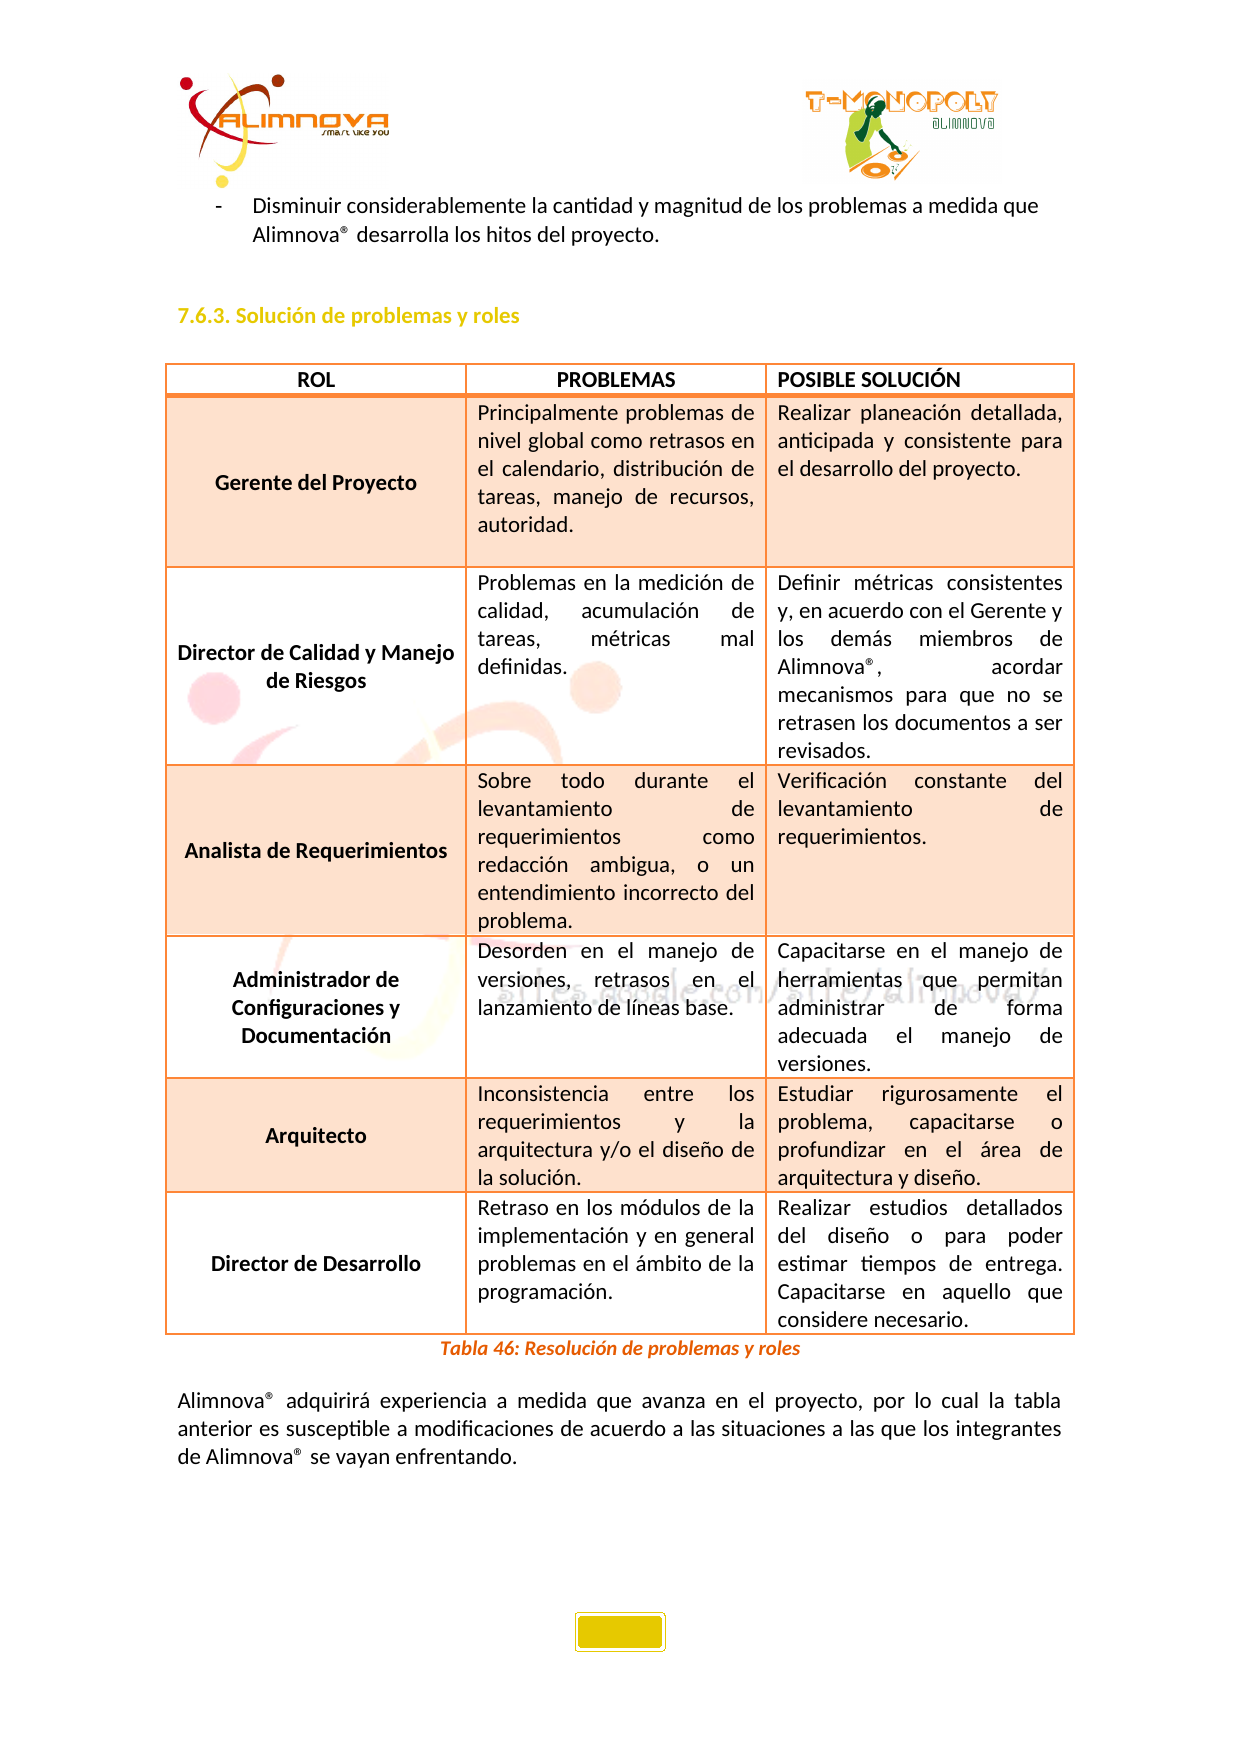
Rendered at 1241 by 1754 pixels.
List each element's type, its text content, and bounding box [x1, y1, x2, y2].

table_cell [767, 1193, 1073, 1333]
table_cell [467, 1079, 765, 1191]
list Disminuir considerablemente la cantidad y magnitud de los problemas a medida que Alimnova® desarrolla los hitos del proyecto. [215, 189, 1063, 248]
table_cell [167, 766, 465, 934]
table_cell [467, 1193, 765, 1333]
picture [802, 79, 1002, 184]
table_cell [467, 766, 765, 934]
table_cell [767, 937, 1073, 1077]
text Alimnova® adquirirá experiencia a medida que avanza en el proyecto, por lo cual la tabla anterior es susceptible a modificaciones de acuerdo a las situaciones a las que los integrantes de Alimnova® se vayan enfrentando. [177, 1386, 1063, 1470]
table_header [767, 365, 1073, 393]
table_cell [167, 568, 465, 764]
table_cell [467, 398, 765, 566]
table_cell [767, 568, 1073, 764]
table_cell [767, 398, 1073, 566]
subtitle 7.6.3. Solución de problemas y roles [177, 301, 1063, 329]
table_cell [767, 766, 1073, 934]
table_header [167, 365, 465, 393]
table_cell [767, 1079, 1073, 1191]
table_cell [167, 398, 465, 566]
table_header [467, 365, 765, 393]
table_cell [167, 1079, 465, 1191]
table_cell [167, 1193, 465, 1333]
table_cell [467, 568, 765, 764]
picture [177, 73, 389, 189]
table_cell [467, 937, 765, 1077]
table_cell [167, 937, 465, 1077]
